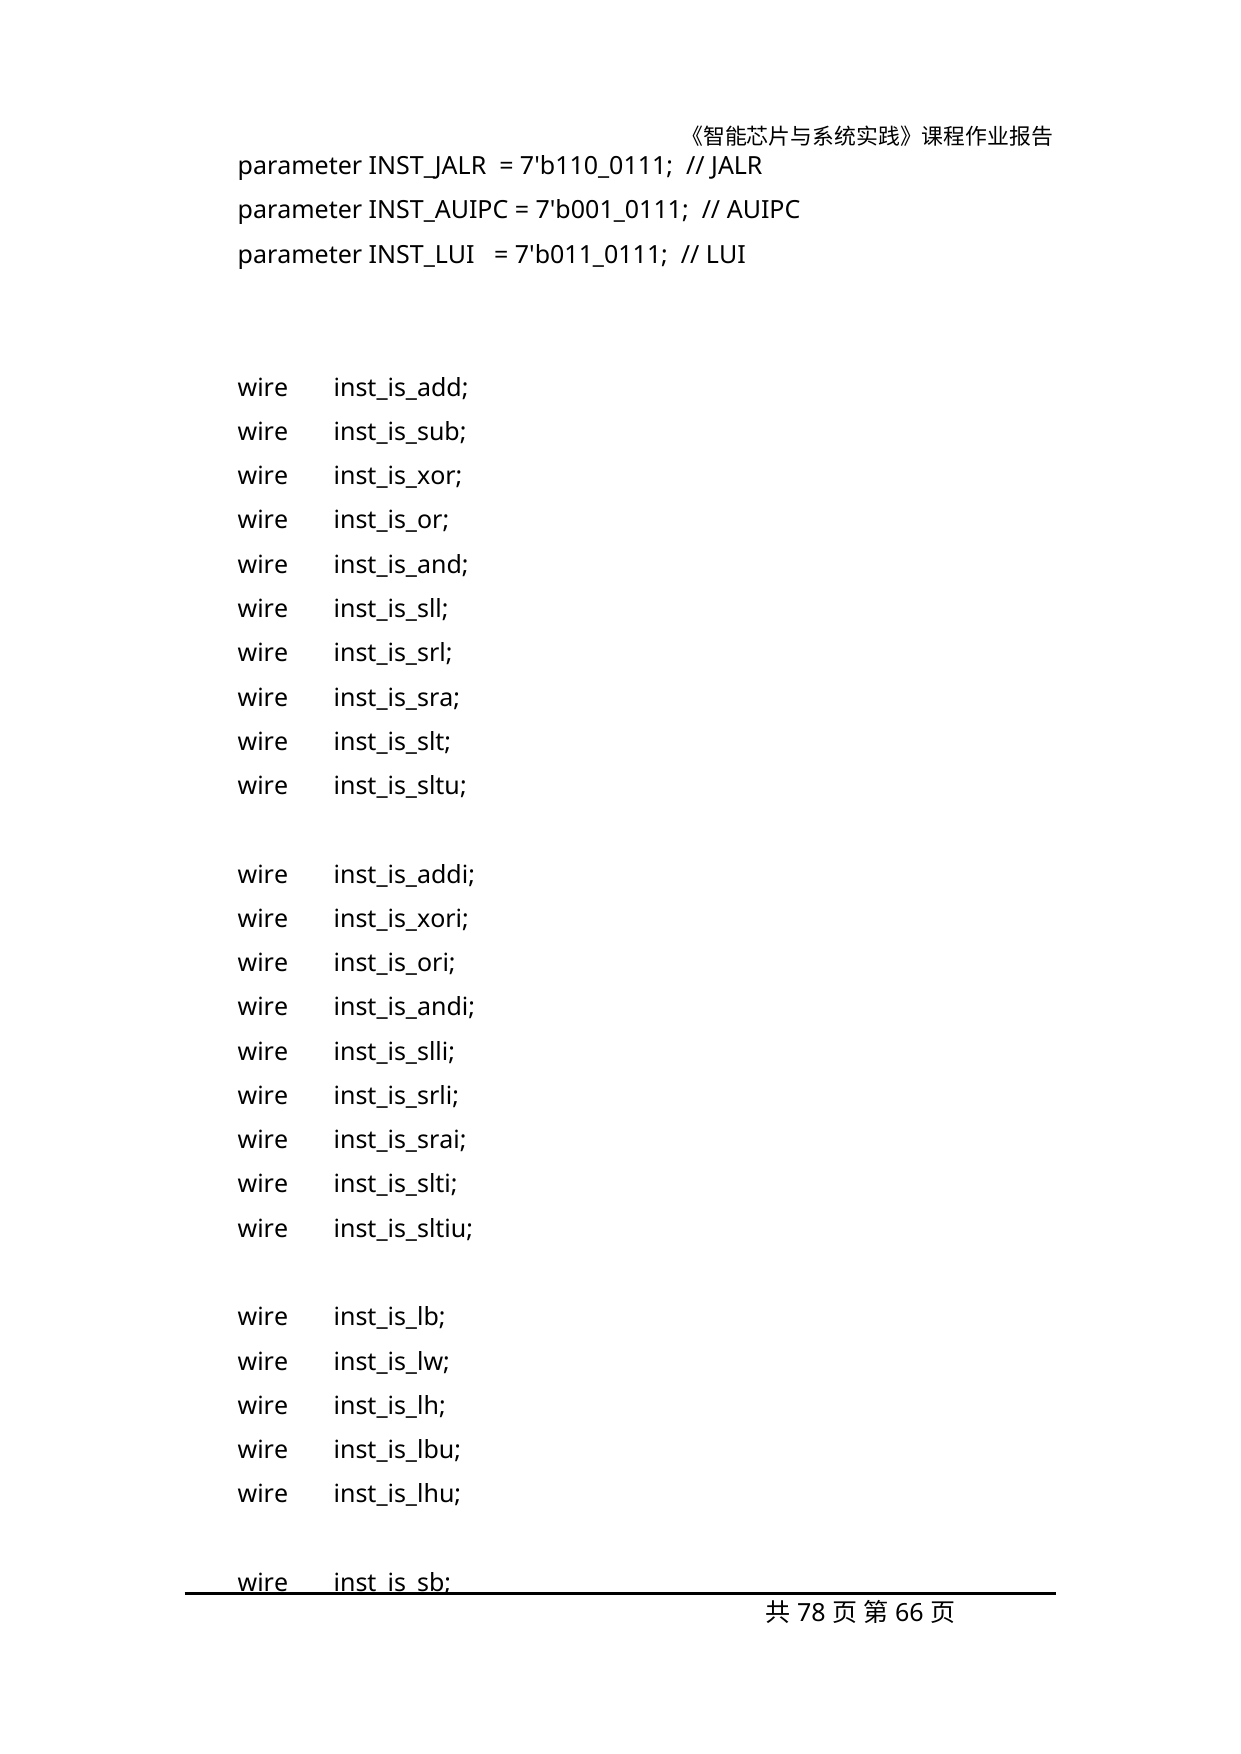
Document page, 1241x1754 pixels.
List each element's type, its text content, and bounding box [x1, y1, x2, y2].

text wire inst_is_and; [187, 546, 1053, 580]
text wire inst_is_xor; [187, 458, 1053, 492]
text wire inst_is_sb; [187, 1564, 1053, 1599]
text wire inst_is_lhu; [187, 1476, 1053, 1510]
text wire inst_is_andi; [187, 989, 1053, 1023]
text wire inst_is_slt; [187, 723, 1053, 757]
text wire inst_is_sltu; [187, 768, 1053, 802]
text wire inst_is_srli; [187, 1078, 1053, 1112]
text wire inst_is_sra; [187, 679, 1053, 713]
text wire inst_is_srai; [187, 1122, 1053, 1156]
text wire inst_is_slli; [187, 1033, 1053, 1067]
text wire inst_is_ori; [187, 945, 1053, 979]
text wire inst_is_slti; [187, 1166, 1053, 1200]
text wire inst_is_lbu; [187, 1432, 1053, 1466]
text parameter INST_LUI = 7'b011_0111; // LUI [187, 236, 1053, 271]
text wire inst_is_sub; [187, 413, 1053, 448]
text wire inst_is_sll; [187, 591, 1053, 625]
text wire inst_is_or; [187, 502, 1053, 536]
text wire inst_is_srl; [187, 635, 1053, 669]
text wire inst_is_xori; [187, 901, 1053, 934]
text wire inst_is_lh; [187, 1387, 1053, 1422]
text parameter INST_AUIPC = 7'b001_0111; // AUIPC [187, 192, 1053, 226]
text wire inst_is_addi; [187, 856, 1053, 890]
text wire inst_is_lb; [187, 1299, 1053, 1333]
text wire inst_is_sltiu; [187, 1210, 1053, 1244]
text parameter INST_JALR = 7'b110_0111; // JALR [187, 148, 1053, 182]
text wire inst_is_lw; [187, 1343, 1053, 1377]
text wire inst_is_add; [187, 369, 1053, 403]
